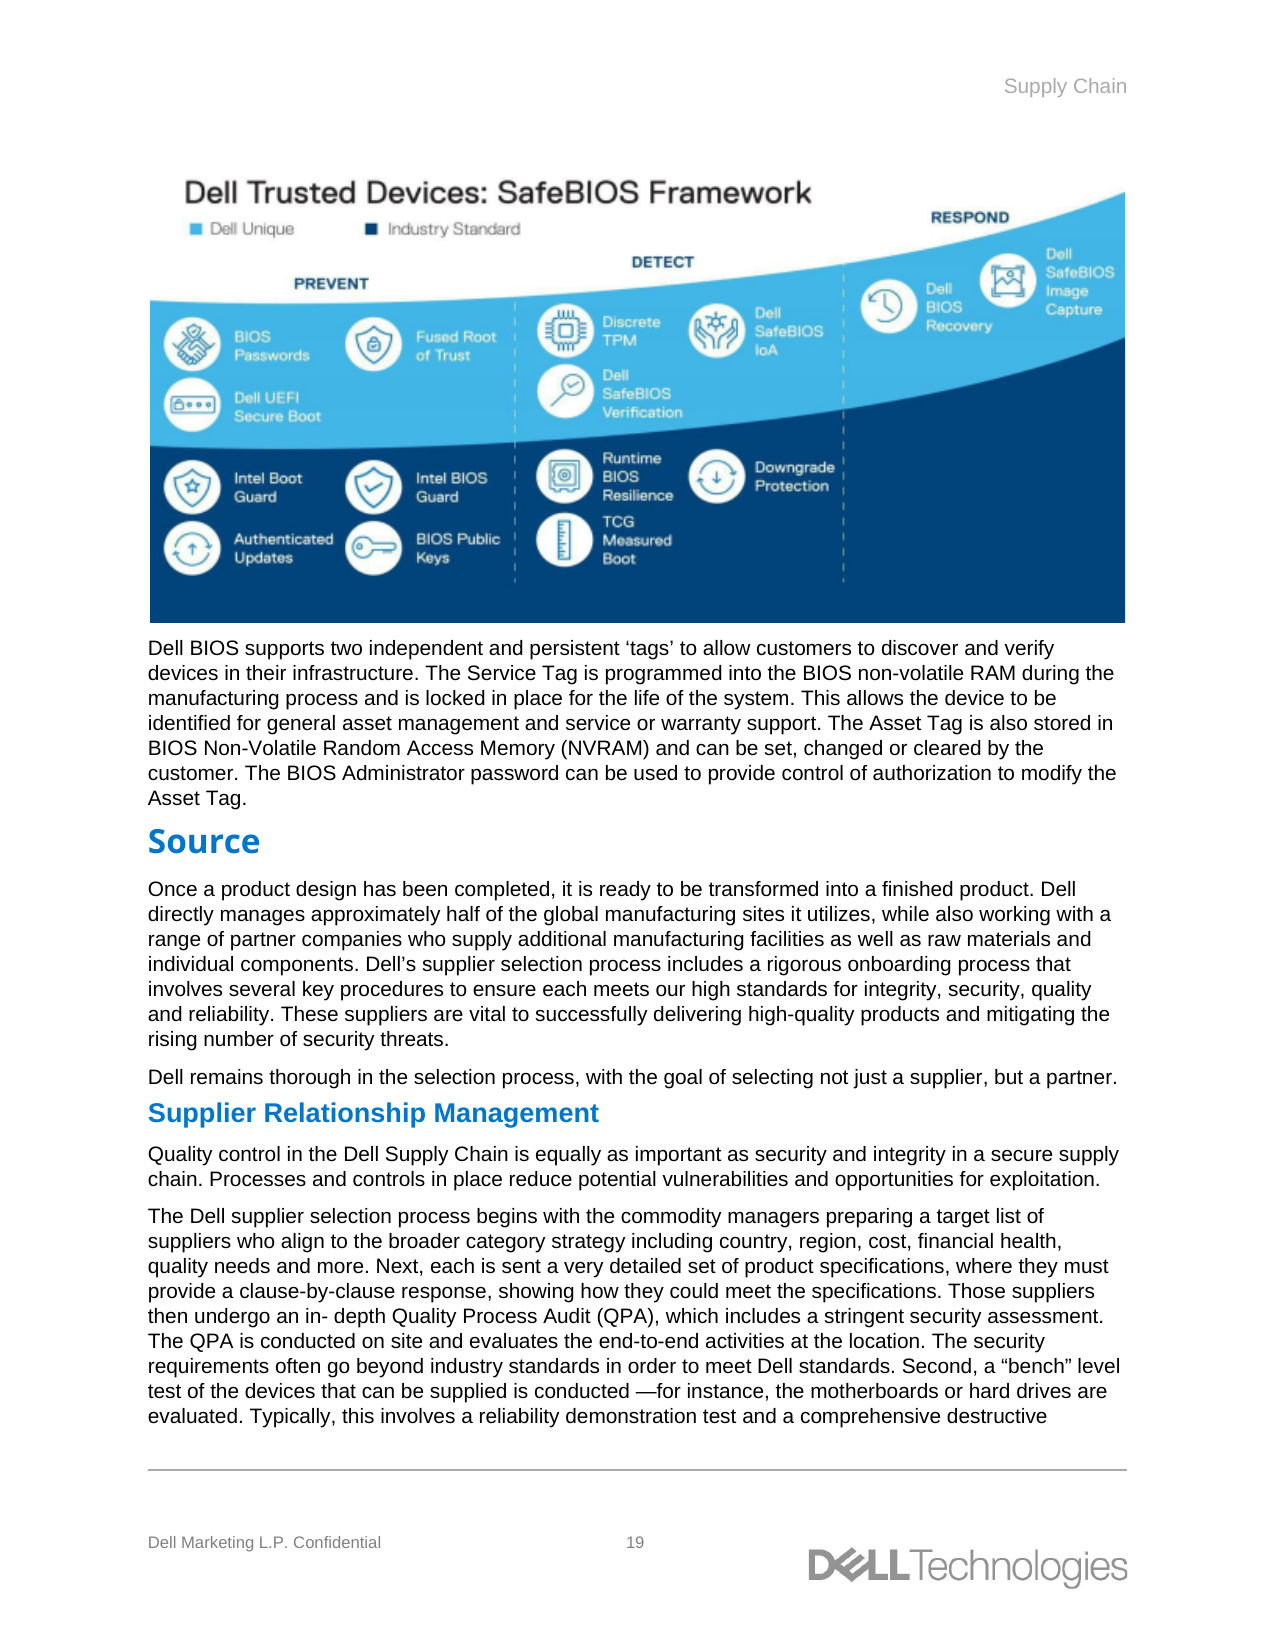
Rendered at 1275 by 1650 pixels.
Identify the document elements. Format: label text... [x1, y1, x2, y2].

text Quality control in the Dell Supply Chain is equally as important as security and integrity in a secure supply chain. Processes and controls in place reduce potential vulnerabilities and opportunities for exploitation. [148, 1141, 1127, 1191]
picture [808, 1547, 1128, 1589]
text Supplier Relationship Management [148, 1097, 1127, 1128]
text Dell remains thorough in the selection process, with the goal of selecting not just a supplier, but a partner. [148, 1063, 1127, 1088]
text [148, 1203, 1127, 1428]
text Source [148, 818, 1127, 863]
text Dell BIOS supports two independent and persistent ‘tags’ to allow customers to discover and verify devices in their infrastructure. The Service Tag is programmed into the BIOS non-volatile RAM during the manufacturing process and is locked in place for the life of the system. This allows the device to be identified for general asset management and service or warranty support. The Asset Tag is also stored in BIOS Non-Volatile Random Access Memory (NVRAM) and can be set, changed or cleared by the customer. The BIOS Administrator password can be used to provide control of authorization to modify the Asset Tag. [148, 635, 1127, 810]
picture [150, 177, 1125, 623]
text Once a product design has been completed, it is ready to be transformed into a finished product. Dell directly manages approximately half of the global manufacturing sites it utilizes, while also working with a range of partner companies who supply additional manufacturing facilities as well as raw materials and individual components. Dell’s supplier selection process includes a rigorous onboarding process that involves several key procedures to ensure each meets our high standards for integrity, security, quality and reliability. These suppliers are vital to successfully delivering high-quality products and mitigating the rising number of security threats. [148, 876, 1127, 1051]
